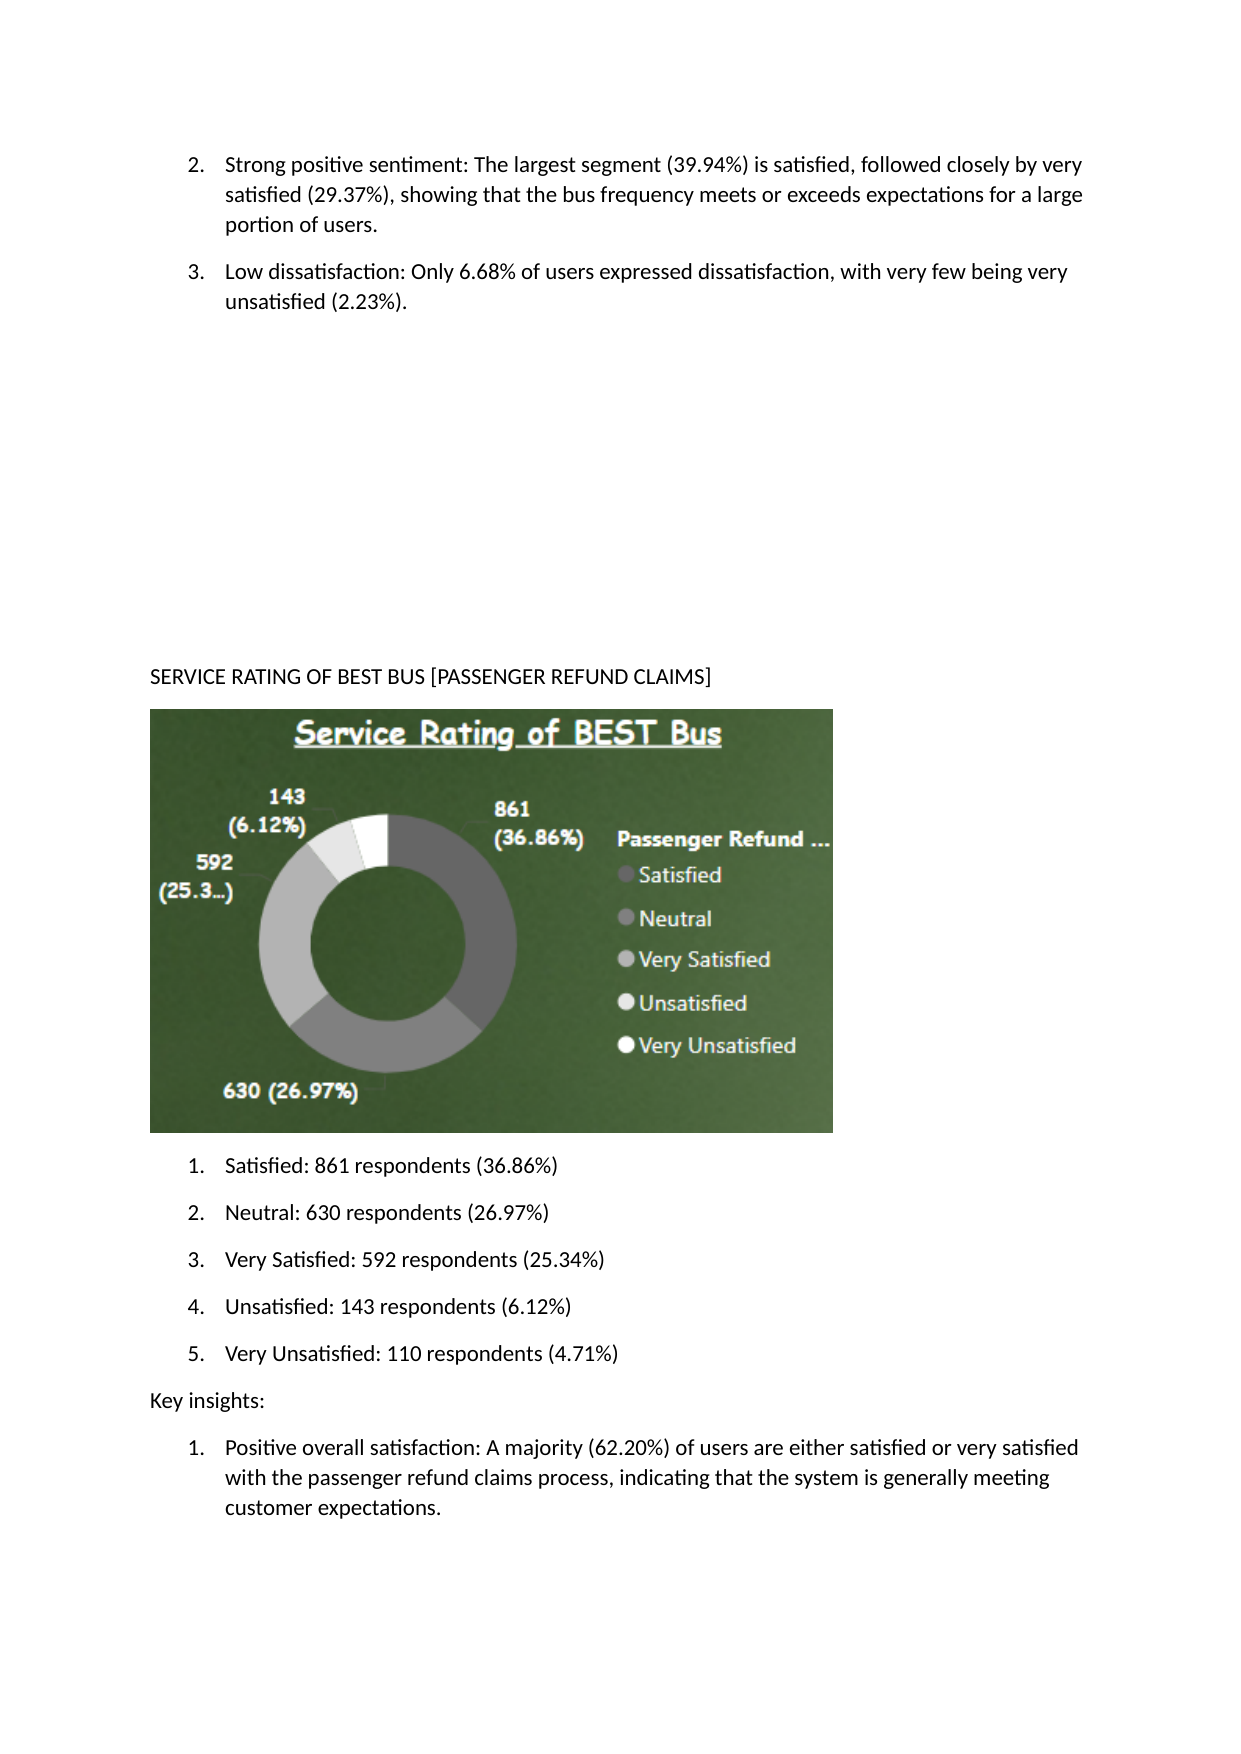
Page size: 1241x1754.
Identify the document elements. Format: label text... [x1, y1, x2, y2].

list Satisfied: 861 respondents (36.86%) [187, 1152, 1090, 1180]
text Key insights: [150, 1386, 1090, 1414]
list Very Satisfied: 592 respondents (25.34%) [187, 1245, 1090, 1273]
list Neutral: 630 respondents (26.97%) [187, 1198, 1090, 1227]
list Strong positive sentiment: The largest segment (39.94%) is satisfied, followed closely by very satisfied (29.37%), showing that the bus frequency meets or exceeds expectations for a large portion of users. [187, 150, 1090, 238]
list Unsatisfied: 143 respondents (6.12%) [187, 1292, 1090, 1320]
text SERVICE RATING OF BEST BUS [PASSENGER REFUND CLAIMS] [150, 662, 1090, 691]
list Very Unsatisfied: 110 respondents (4.71%) [187, 1339, 1090, 1367]
picture [150, 709, 833, 1133]
list Low dissatisfaction: Only 6.68% of users expressed dissatisfaction, with very few being very unsatisfied (2.23%). [187, 257, 1090, 316]
list Positive overall satisfaction: A majority (62.20%) of users are either satisfied or very satisfied with the passenger refund claims process, indicating that the system is generally meeting customer expectations. [187, 1433, 1090, 1521]
